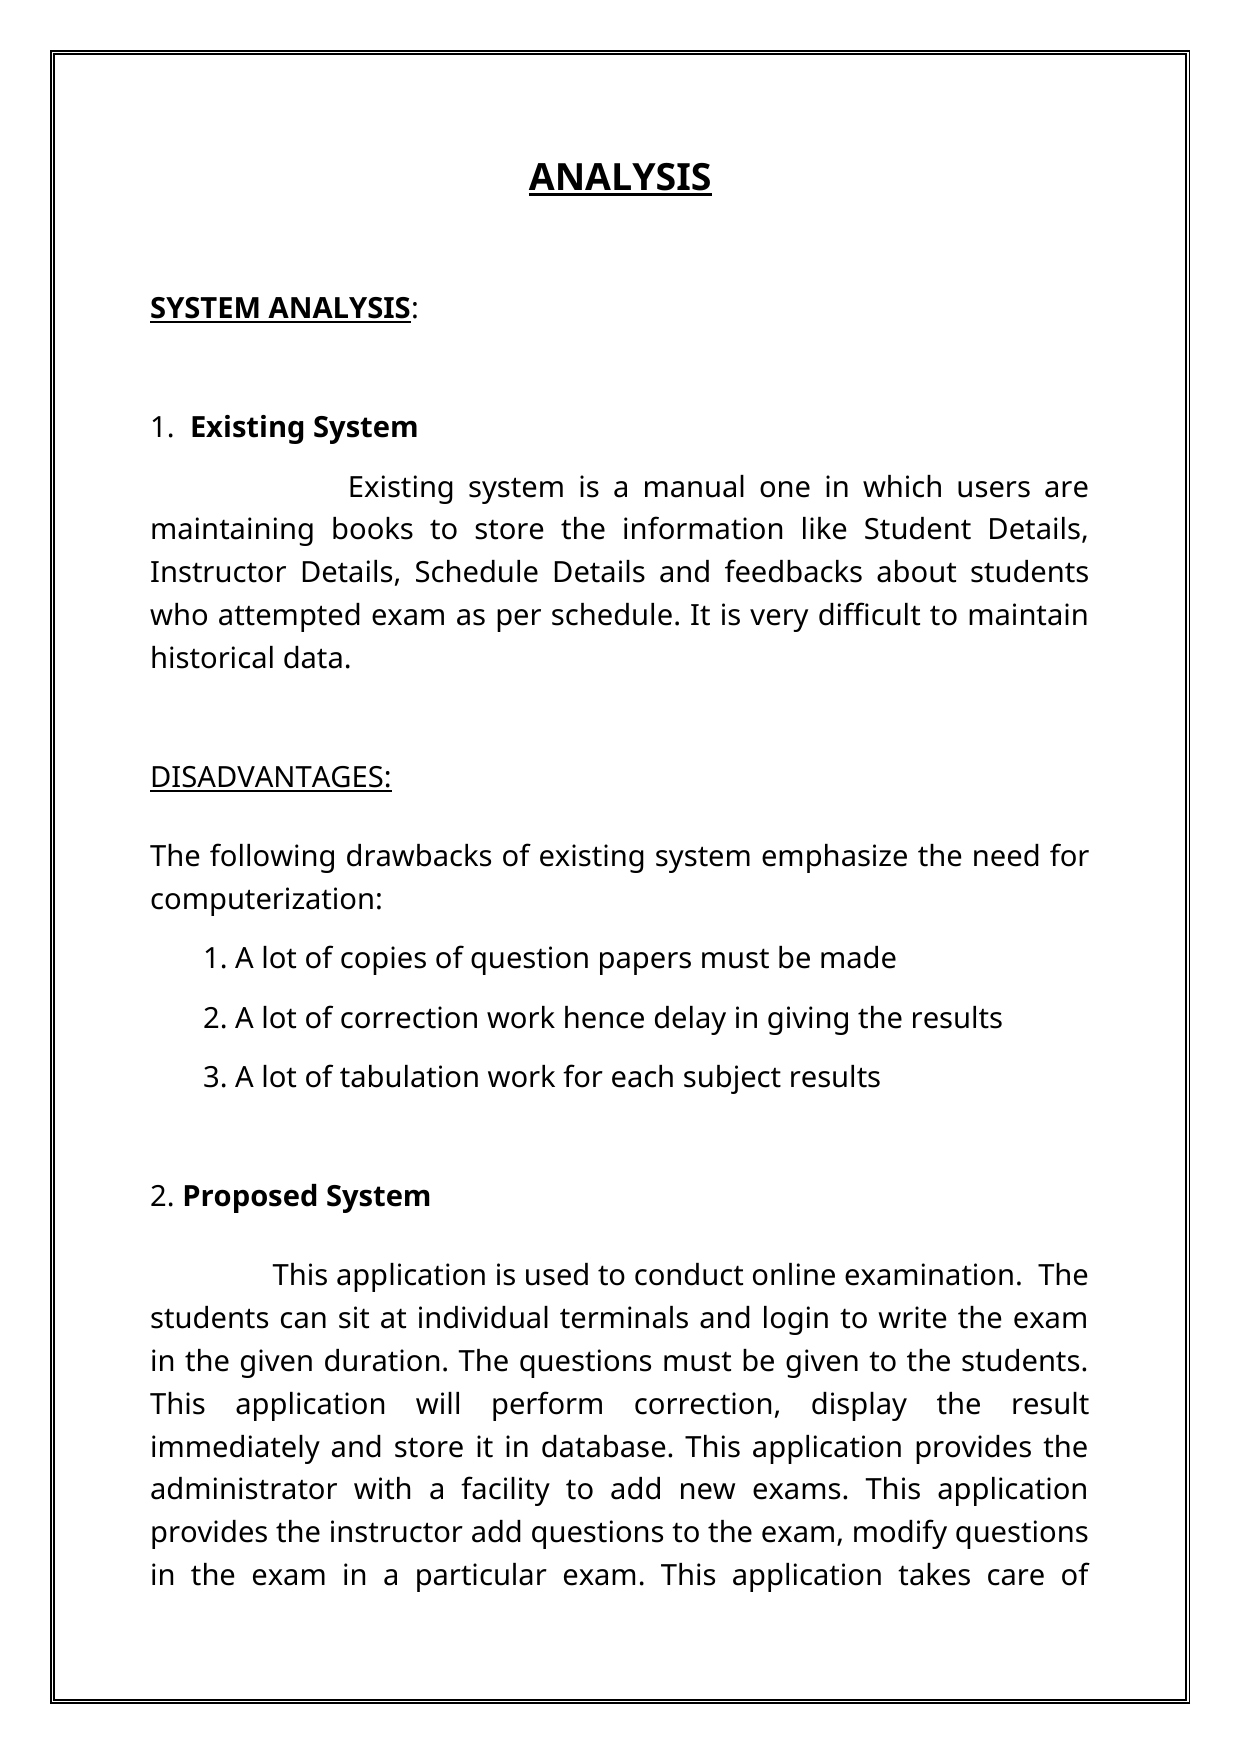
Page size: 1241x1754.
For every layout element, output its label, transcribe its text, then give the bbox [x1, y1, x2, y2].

text 2. Proposed System [150, 1175, 1090, 1215]
text 2. A lot of correction work hence delay in giving the results [150, 997, 1090, 1037]
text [150, 1254, 1090, 1594]
text SYSTEM ANALYSIS: [150, 287, 1090, 327]
text ANALYSIS [150, 150, 1090, 201]
text 1. A lot of copies of question papers must be made [150, 937, 1090, 977]
text 3. A lot of tabulation work for each subject results [150, 1056, 1090, 1096]
text DISADVANTAGES: [150, 756, 1090, 796]
text Existing system is a manual one in which users are maintaining books to store the information like Student Details, Instructor Details, Schedule Details and feedbacks about students who attempted exam as per schedule. It is very difficult to maintain historical data. [150, 466, 1090, 677]
text 1. Existing System [150, 406, 1090, 446]
text The following drawbacks of existing system emphasize the need for computerization: [150, 835, 1090, 918]
